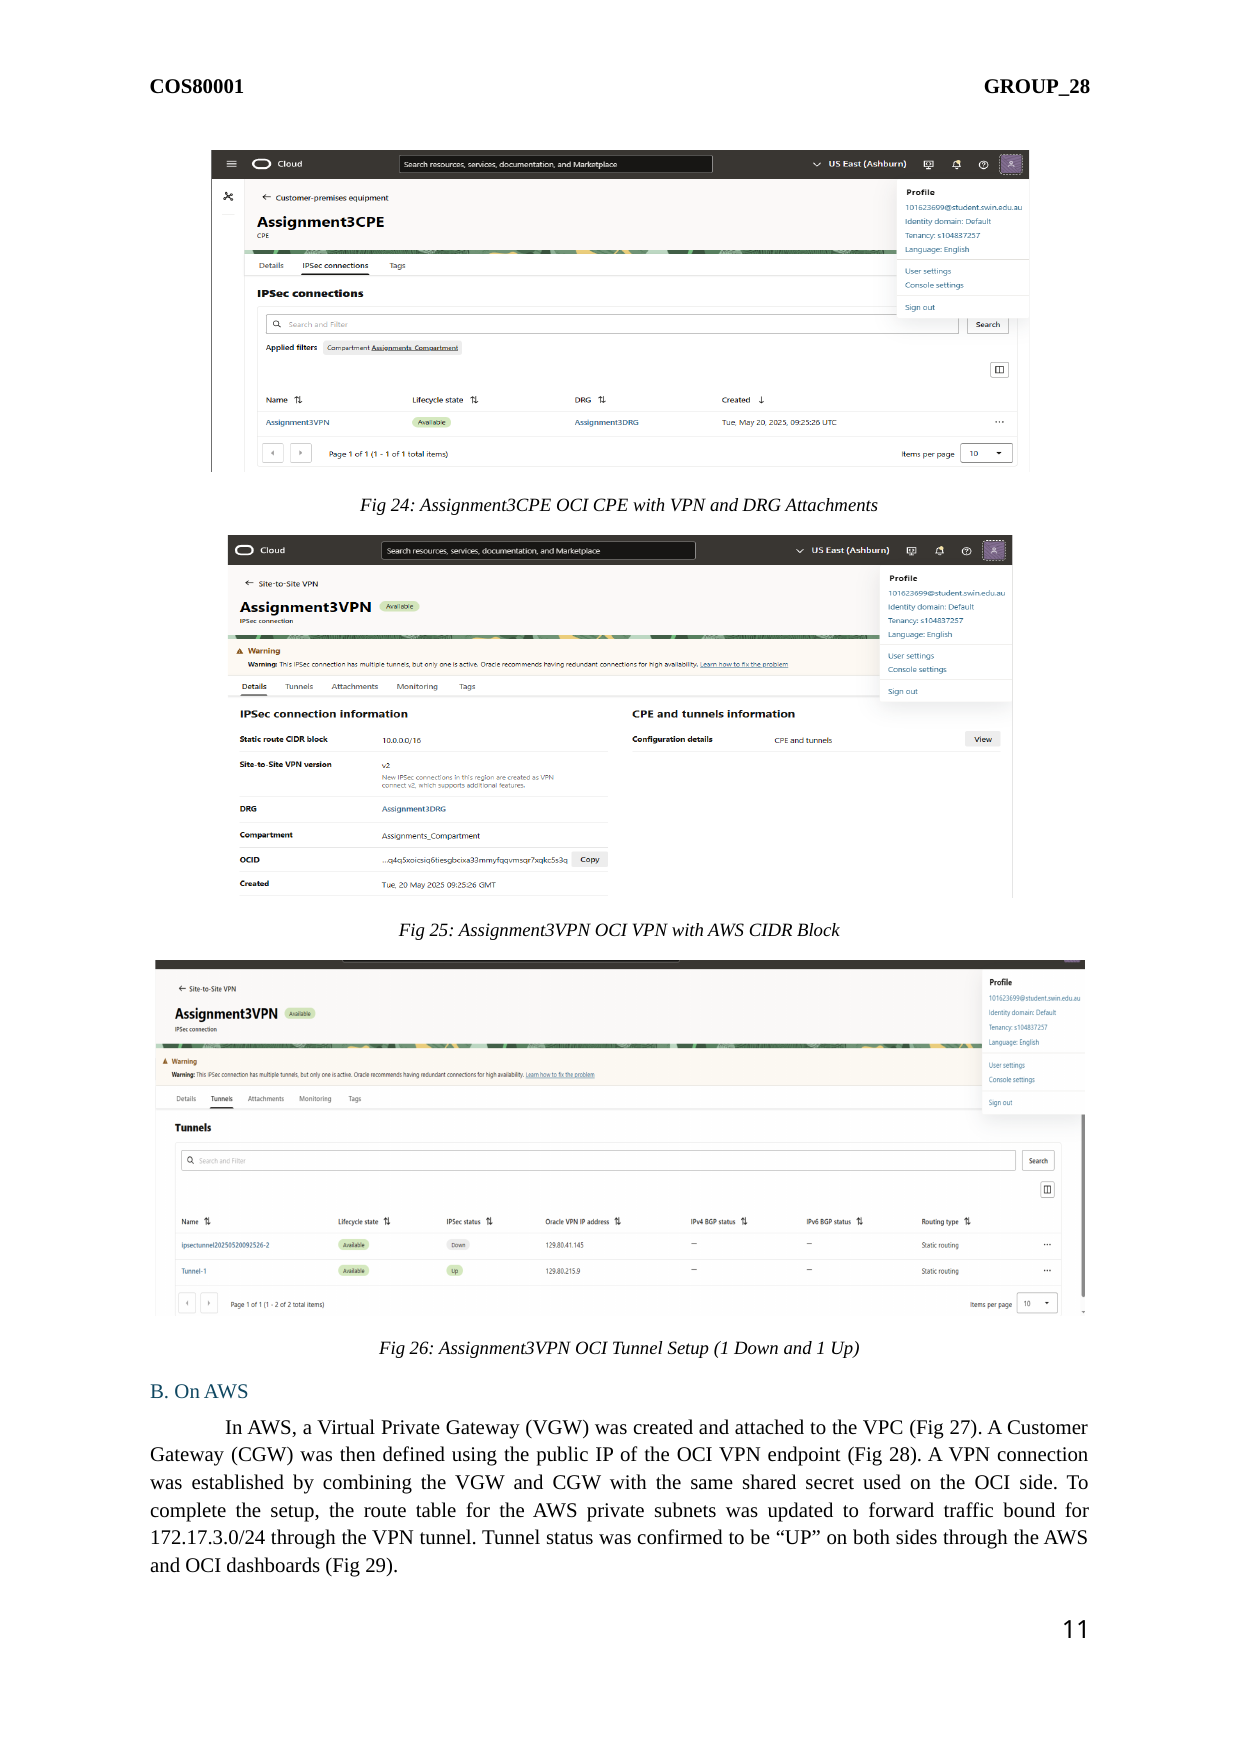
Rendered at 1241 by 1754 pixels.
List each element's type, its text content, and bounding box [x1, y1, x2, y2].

subtitle B. On AWS [150, 1379, 1090, 1403]
text Fig 26: Assignment3VPN OCI Tunnel Setup (1 Down and 1 Up) [150, 1337, 1090, 1359]
picture [227, 535, 1013, 898]
text In AWS, a Virtual Private Gateway (VGW) was created and attached to the VPC (Fig 27). A Customer Gateway (CGW) was then defined using the public IP of the OCI VPN endpoint (Fig 28). A VPN connection was established by combining the VGW and CGW with the same shared secret used on the OCI side. To complete the setup, the route table for the AWS private subnets was updated to forward traffic bound for 172.17.3.0/24 through the VPN tunnel. Tunnel status was confirmed to be “UP” on both sides through the AWS and OCI dashboards (Fig 29). [150, 1415, 1090, 1577]
text Fig 25: Assignment3VPN OCI VPN with AWS CIDR Block [150, 919, 1090, 941]
text Fig 24: Assignment3CPE OCI CPE with VPN and DRG Attachments [150, 494, 1090, 515]
picture [211, 150, 1030, 472]
picture [155, 960, 1085, 1316]
